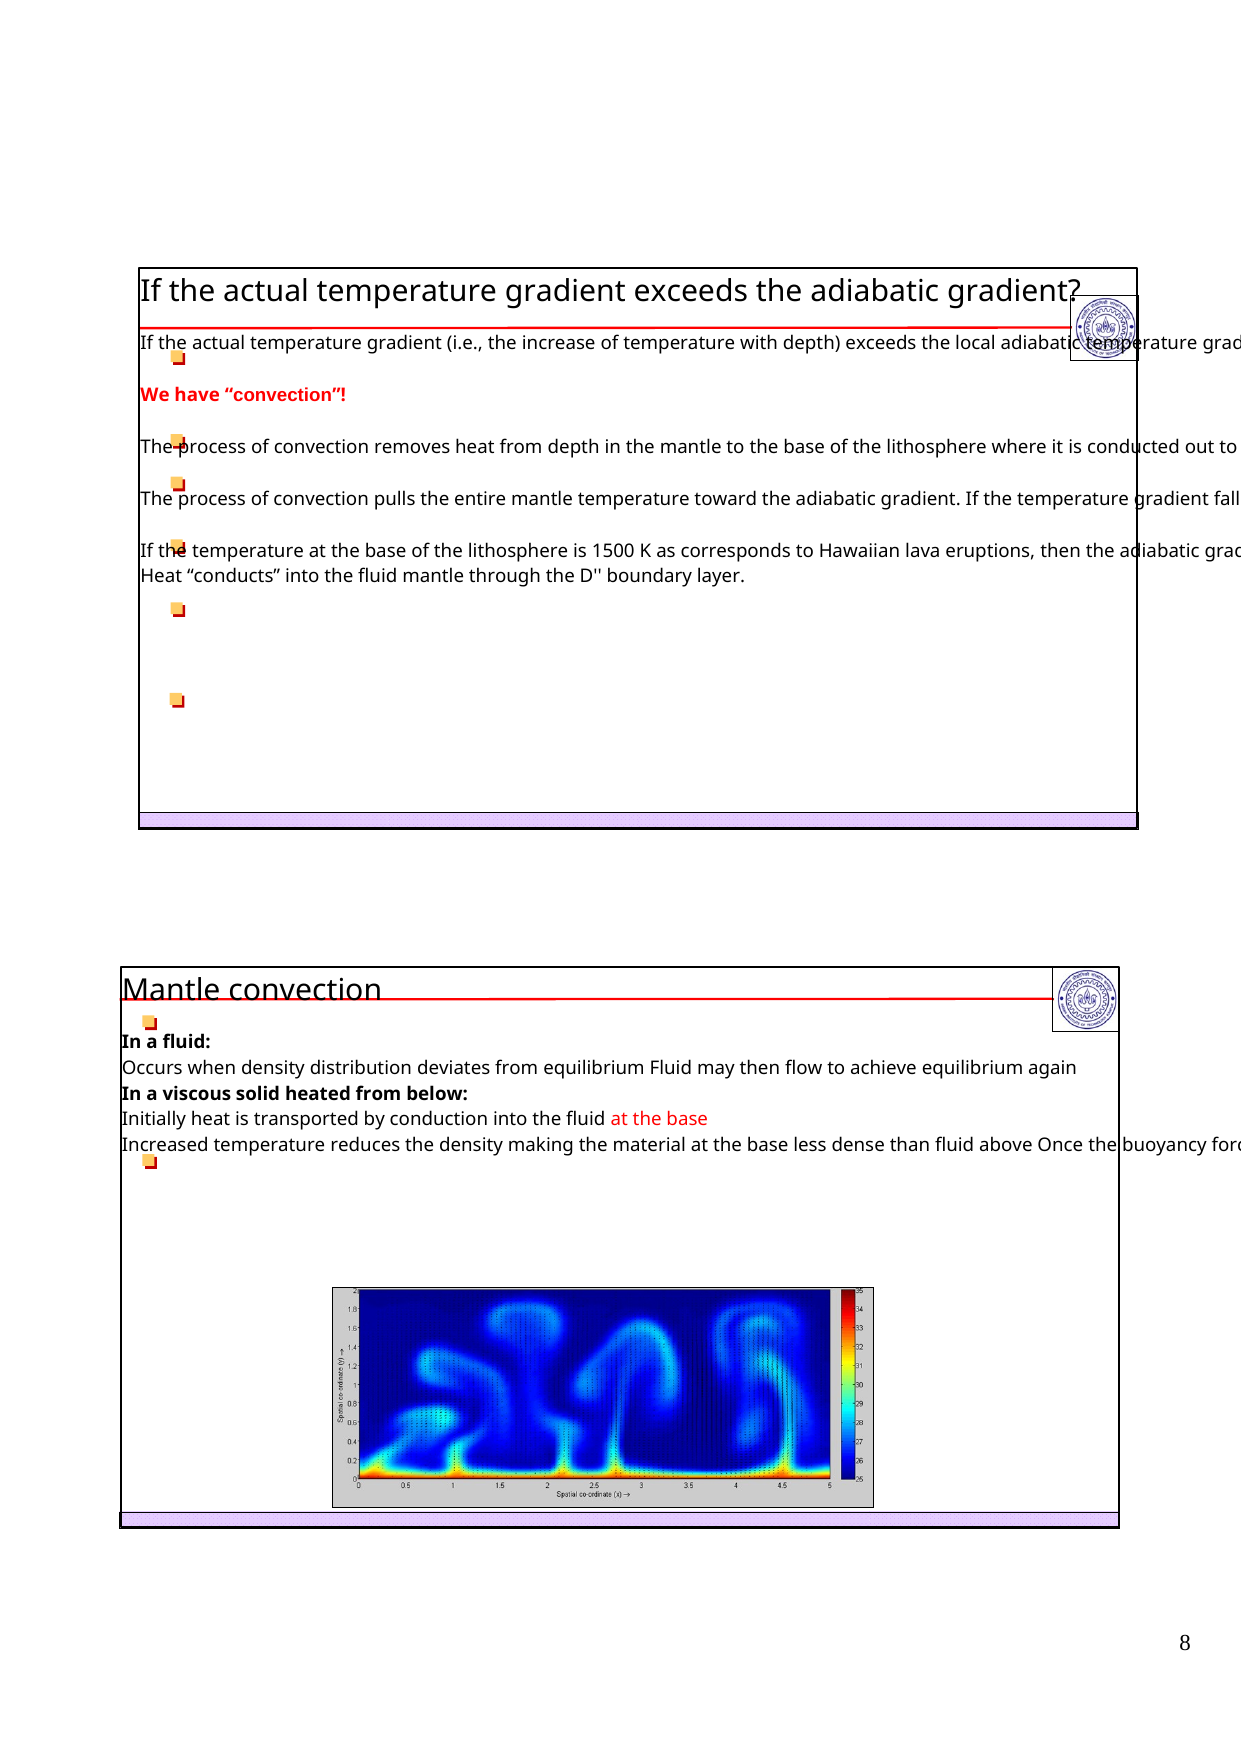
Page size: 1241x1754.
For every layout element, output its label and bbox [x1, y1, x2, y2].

picture [333, 1288, 873, 1507]
picture [1053, 968, 1118, 1031]
picture [140, 813, 1136, 827]
picture [122, 1513, 1118, 1526]
picture [1071, 296, 1136, 360]
